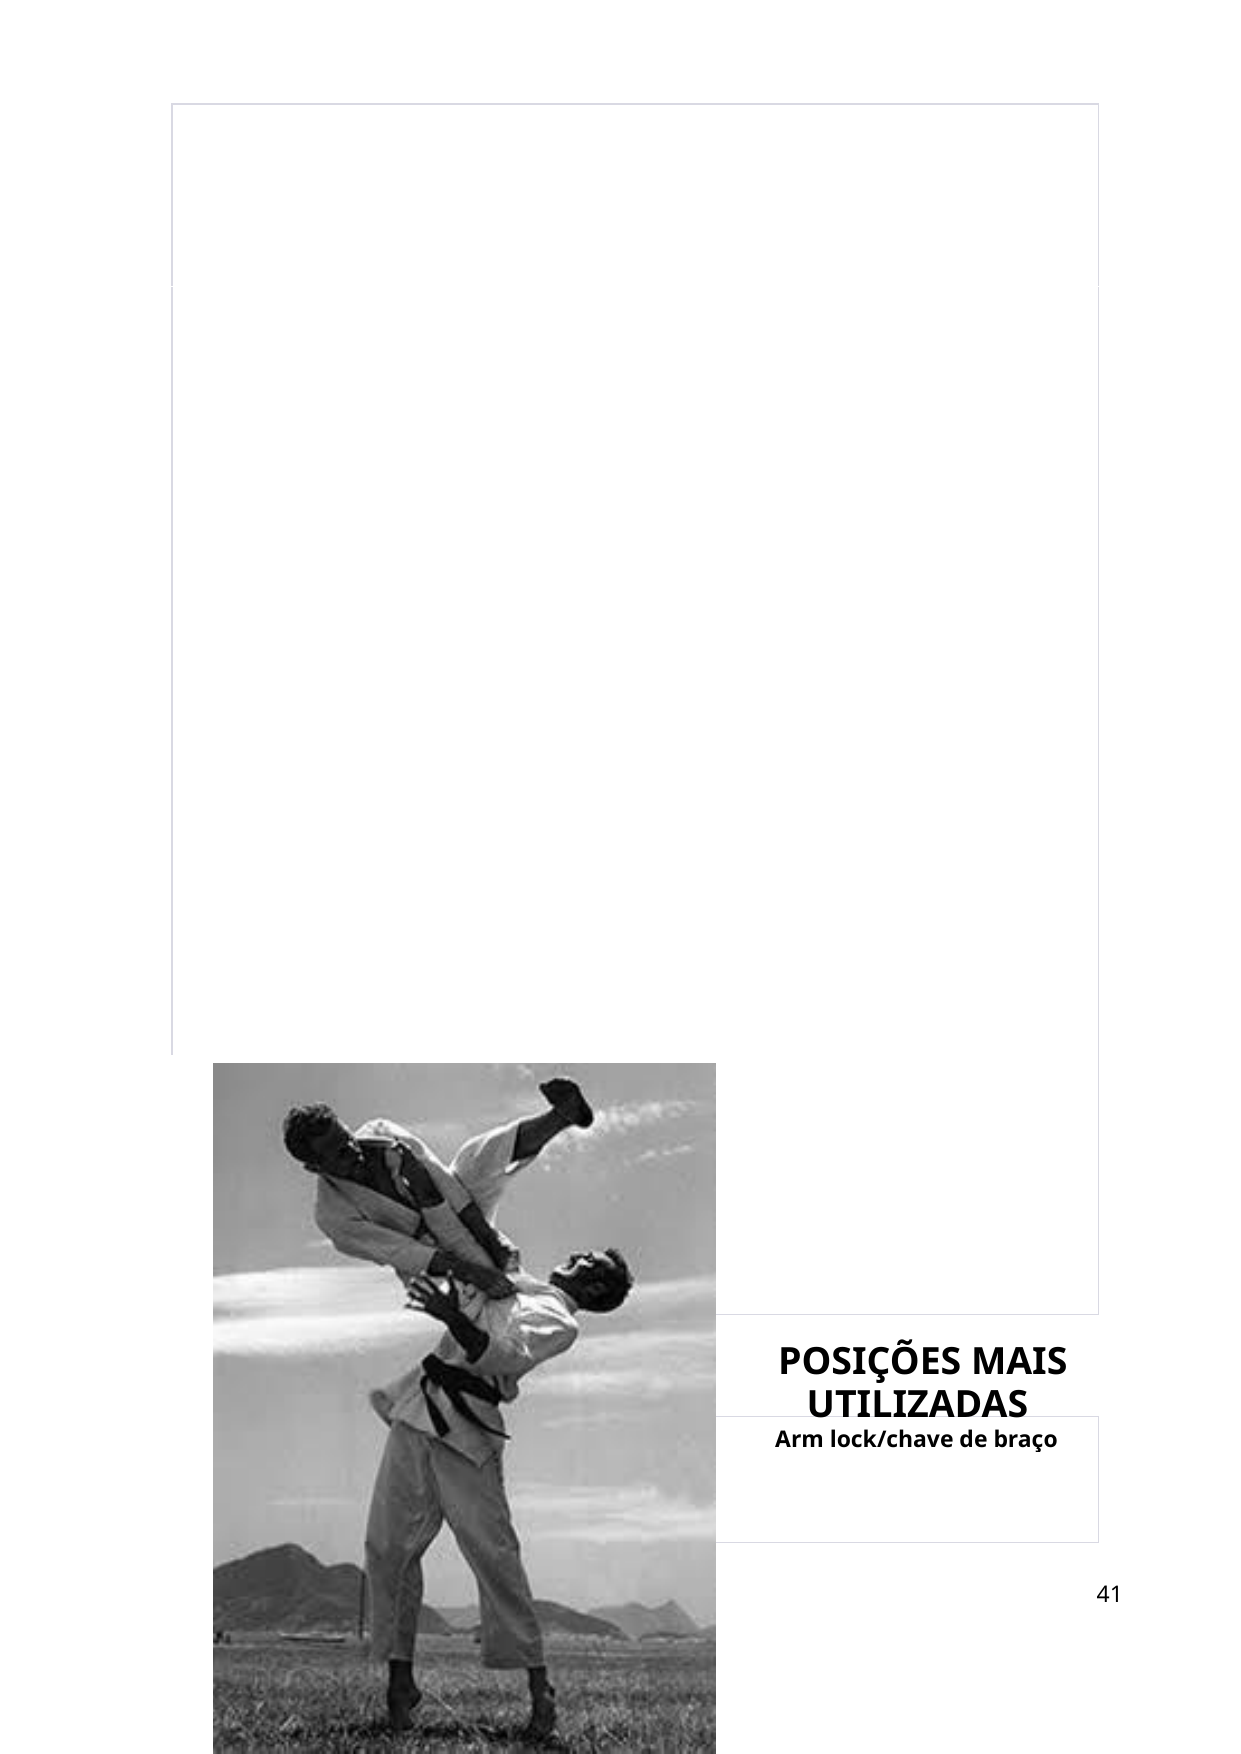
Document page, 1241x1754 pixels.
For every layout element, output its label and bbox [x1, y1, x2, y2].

picture [213, 1063, 716, 1754]
